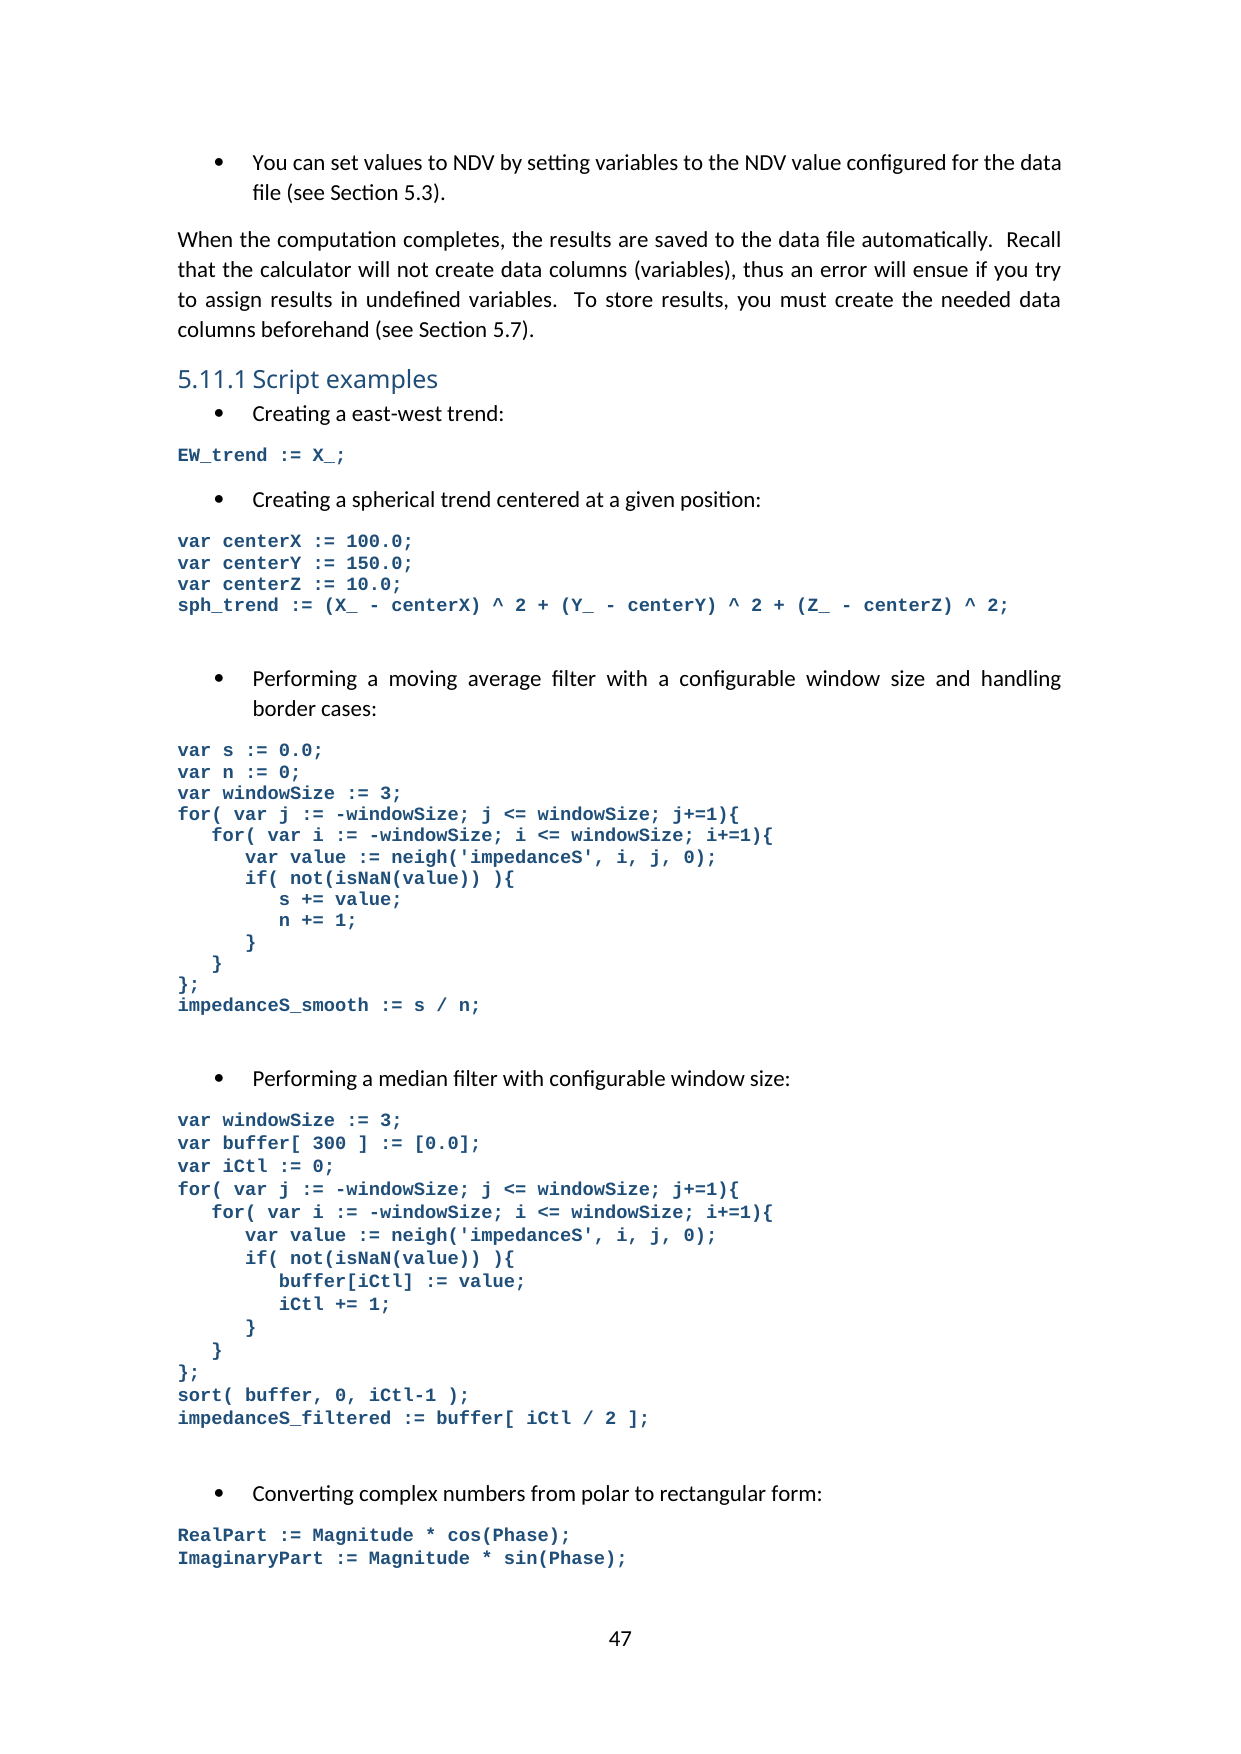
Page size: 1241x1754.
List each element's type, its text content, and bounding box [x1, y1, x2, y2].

text for( var i := -windowSize; i <= windowSize; i+=1){ [177, 826, 1063, 847]
text impedanceS_smooth := s / n; [177, 996, 1063, 1017]
text RealPart := Magnitude * cos(Phase); [177, 1526, 1063, 1547]
text var windowSize := 3; [177, 784, 1063, 805]
text When the computation completes, the results are saved to the data file automatically. Recall that the calculator will not create data columns (variables), thus an error will ensue if you try to assign results in undefined variables. To store results, you must create the needed data columns beforehand (see Section 5.7). [177, 225, 1063, 343]
text if( not(isNaN(value)) ){ [177, 869, 1063, 890]
text for( var j := -windowSize; j <= windowSize; j+=1){ [177, 1180, 1063, 1201]
text s += value; [177, 890, 1063, 911]
list Performing a median filter with configurable window size: [215, 1064, 1063, 1092]
text var centerY := 150.0; [177, 553, 1063, 575]
text var n := 0; [177, 762, 1063, 784]
text var s := 0.0; [177, 741, 1063, 762]
text var centerX := 100.0; [177, 532, 1063, 553]
text } [177, 1340, 1063, 1362]
text var buffer[ 300 ] := [0.0]; [177, 1134, 1063, 1155]
text } [177, 932, 1063, 954]
text var iCtl := 0; [177, 1157, 1063, 1178]
text var value := neigh('impedanceS', i, j, 0); [177, 847, 1063, 869]
text ImaginaryPart := Magnitude * sin(Phase); [177, 1549, 1063, 1570]
text var value := neigh('impedanceS', i, j, 0); [177, 1226, 1063, 1247]
text iCtl += 1; [177, 1294, 1063, 1316]
text n += 1; [177, 911, 1063, 932]
text var windowSize := 3; [177, 1111, 1063, 1132]
text } [177, 954, 1063, 975]
text impedanceS_filtered := buffer[ iCtl / 2 ]; [177, 1409, 1063, 1430]
text }; [177, 975, 1063, 996]
list Creating a east-west trend: [215, 399, 1063, 427]
text for( var i := -windowSize; i <= windowSize; i+=1){ [177, 1203, 1063, 1224]
text buffer[iCtl] := value; [177, 1272, 1063, 1293]
list Creating a spherical trend centered at a given position: [215, 485, 1063, 513]
text sph_trend := (X_ - centerX) ^ 2 + (Y_ - centerY) ^ 2 + (Z_ - centerZ) ^ 2; [177, 596, 1063, 617]
text EW_trend := X_; [177, 446, 1063, 467]
text }; [177, 1363, 1063, 1384]
list You can set values to NDV by setting variables to the NDV value configured for the data file (see Section 5.3). [215, 148, 1063, 206]
text if( not(isNaN(value)) ){ [177, 1249, 1063, 1270]
subtitle Script examples [177, 362, 1063, 396]
text for( var j := -windowSize; j <= windowSize; j+=1){ [177, 805, 1063, 826]
list Performing a moving average filter with a configurable window size and handling border cases: [215, 664, 1063, 722]
text } [177, 1317, 1063, 1339]
text var centerZ := 10.0; [177, 575, 1063, 596]
text sort( buffer, 0, iCtl-1 ); [177, 1386, 1063, 1407]
list Converting complex numbers from polar to rectangular form: [215, 1479, 1063, 1507]
